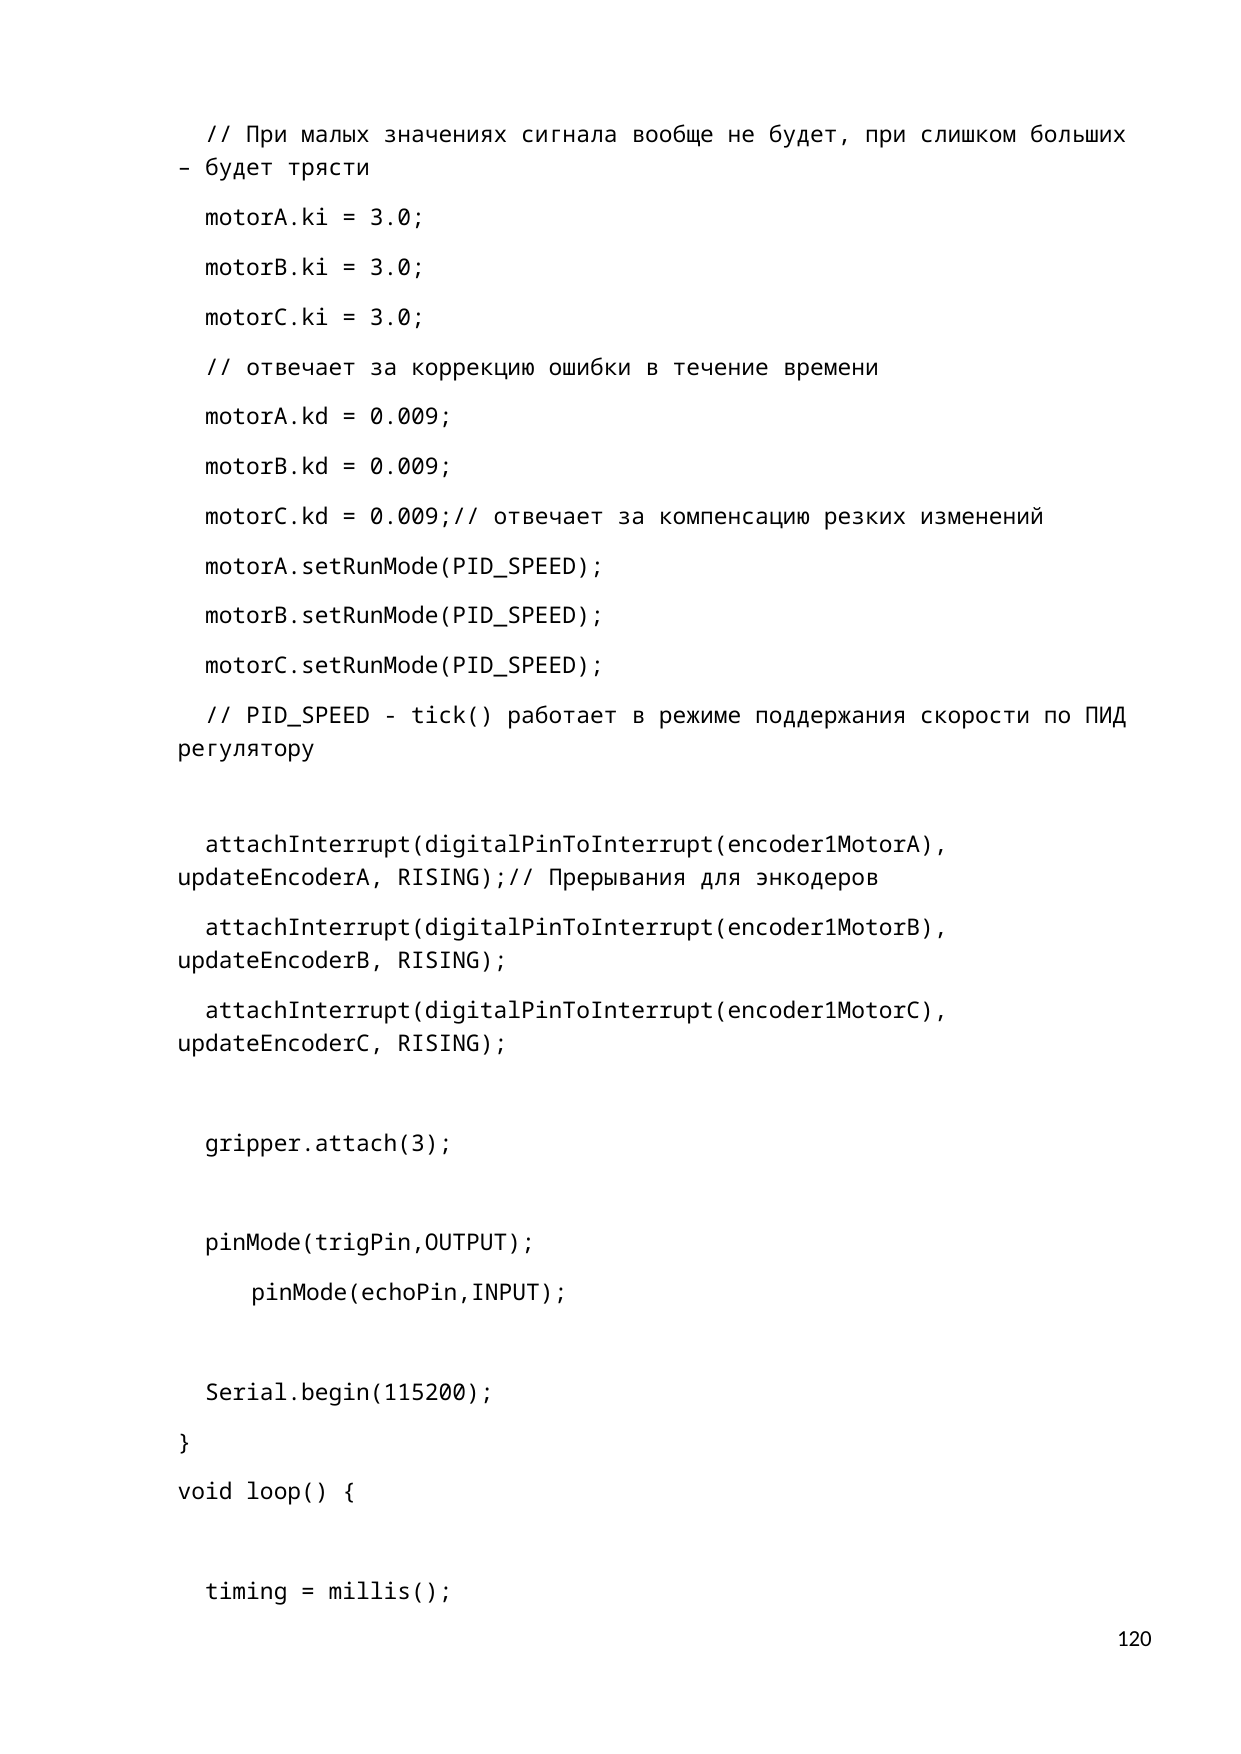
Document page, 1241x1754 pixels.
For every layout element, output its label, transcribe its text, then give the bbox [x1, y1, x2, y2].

text motorC.ki = 3.0; [177, 301, 1152, 332]
text attachInterrupt(digitalPinToInterrupt(encoder1MotorB), updateEncoderB, RISING); [177, 911, 1152, 976]
text Serial.begin(115200); [177, 1376, 1152, 1407]
text } [177, 1426, 1152, 1457]
text motorB.setRunMode(PID_SPEED); [177, 599, 1152, 631]
text motorB.kd = 0.009; [177, 450, 1152, 481]
text motorB.ki = 3.0; [177, 251, 1152, 282]
text // PID_SPEED - tick() работает в режиме поддержания скорости по ПИД регулятору [177, 699, 1152, 763]
text motorC.kd = 0.009;// отвечает за компенсацию резких изменений [177, 500, 1152, 531]
text timing = millis(); [177, 1575, 1152, 1606]
text void loop() { [177, 1475, 1152, 1507]
text // отвечает за коррекцию ошибки в течение времени [177, 350, 1152, 382]
text pinMode(echoPin,INPUT); [177, 1276, 1152, 1307]
text motorA.ki = 3.0; [177, 201, 1152, 232]
text motorA.kd = 0.009; [177, 400, 1152, 431]
text pinMode(trigPin,OUTPUT); [177, 1226, 1152, 1258]
text attachInterrupt(digitalPinToInterrupt(encoder1MotorA), updateEncoderA, RISING);// Прерывания для энкодеров [177, 828, 1152, 893]
text motorA.setRunMode(PID_SPEED); [177, 549, 1152, 581]
text attachInterrupt(digitalPinToInterrupt(encoder1MotorC), updateEncoderC, RISING); [177, 994, 1152, 1058]
text gripper.attach(3); [177, 1127, 1152, 1158]
text // При малых значениях сигнала вообще не будет, при слишком больших – будет трясти [177, 118, 1152, 182]
text motorC.setRunMode(PID_SPEED); [177, 649, 1152, 680]
